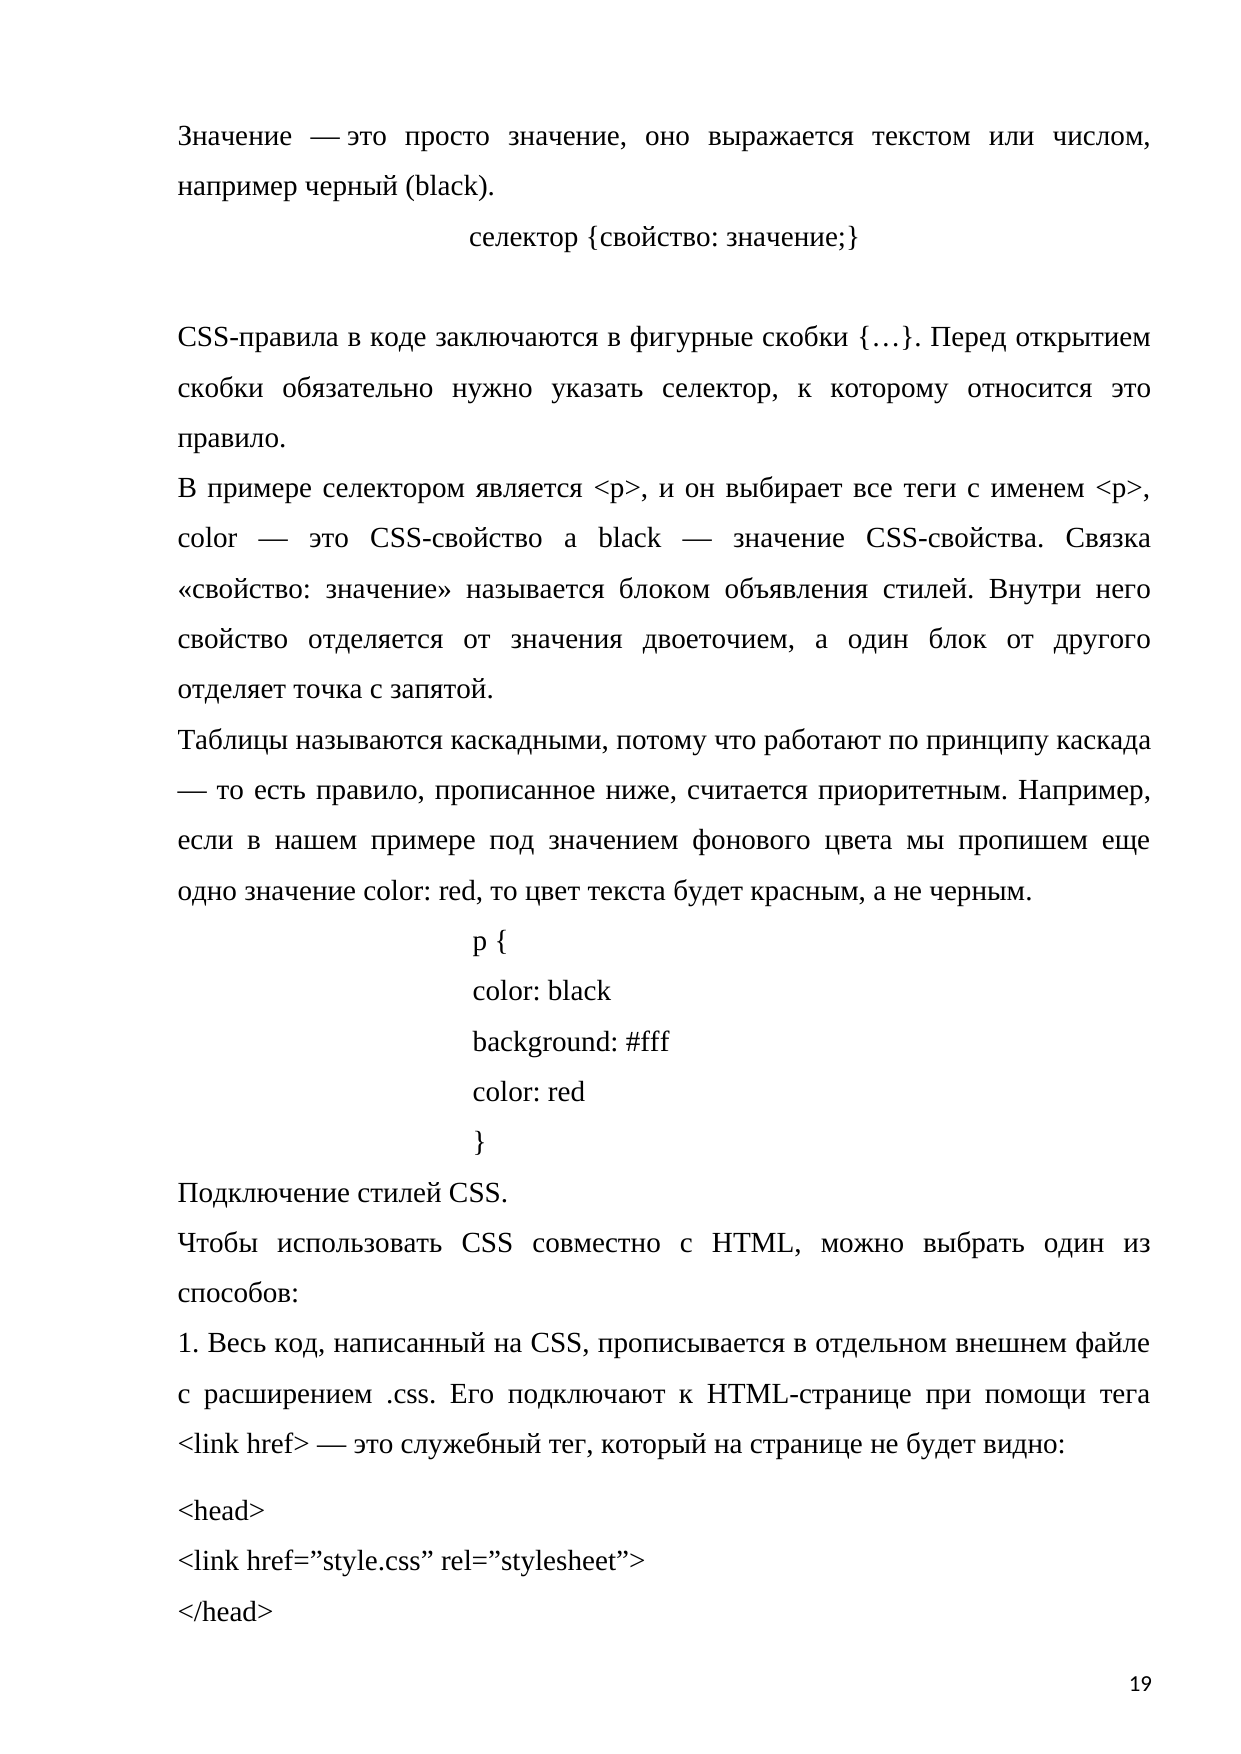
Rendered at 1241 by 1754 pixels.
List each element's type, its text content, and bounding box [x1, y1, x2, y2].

text селектор {свойство: значение;} [177, 219, 1152, 252]
text p { color: black background: #fff color: red } [472, 923, 1152, 1158]
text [177, 1493, 1152, 1627]
text Чтобы использовать CSS совместно с HTML, можно выбрать один из способов: [177, 1225, 1152, 1309]
text Таблицы называются каскадными, потому что работают по принципу каскада — то есть правило, прописанное ниже, считается приоритетным. Например, если в нашем примере под значением фонового цвета мы пропишем еще одно значение color: red, то цвет текста будет красным, а не черным. [177, 722, 1152, 906]
text CSS-правила в коде заключаются в фигурные скобки {…}. Перед открытием скобки обязательно нужно указать селектор, к которому относится это правило. [177, 269, 1152, 453]
text Значение — это просто значение, оно выражается текстом или числом, например черный (black). [177, 118, 1152, 202]
text 1. Весь код, написанный на CSS, прописывается в отдельном внешнем файле с расширением .css. Его подключают к HTML-странице при помощи тега <link href> — это служебный тег, который на странице не будет видно: [177, 1326, 1152, 1460]
text В примере селектором является <p>, и он выбирает все теги с именем <p>, color — это CSS-свойство а black — значение CSS-свойства. Связка «свойство: значение» называется блоком объявления стилей. Внутри него свойство отделяется от значения двоеточием, а один блок от другого отделяет точка с запятой. [177, 470, 1152, 705]
text Подключение стилей CSS. [177, 1175, 1152, 1208]
